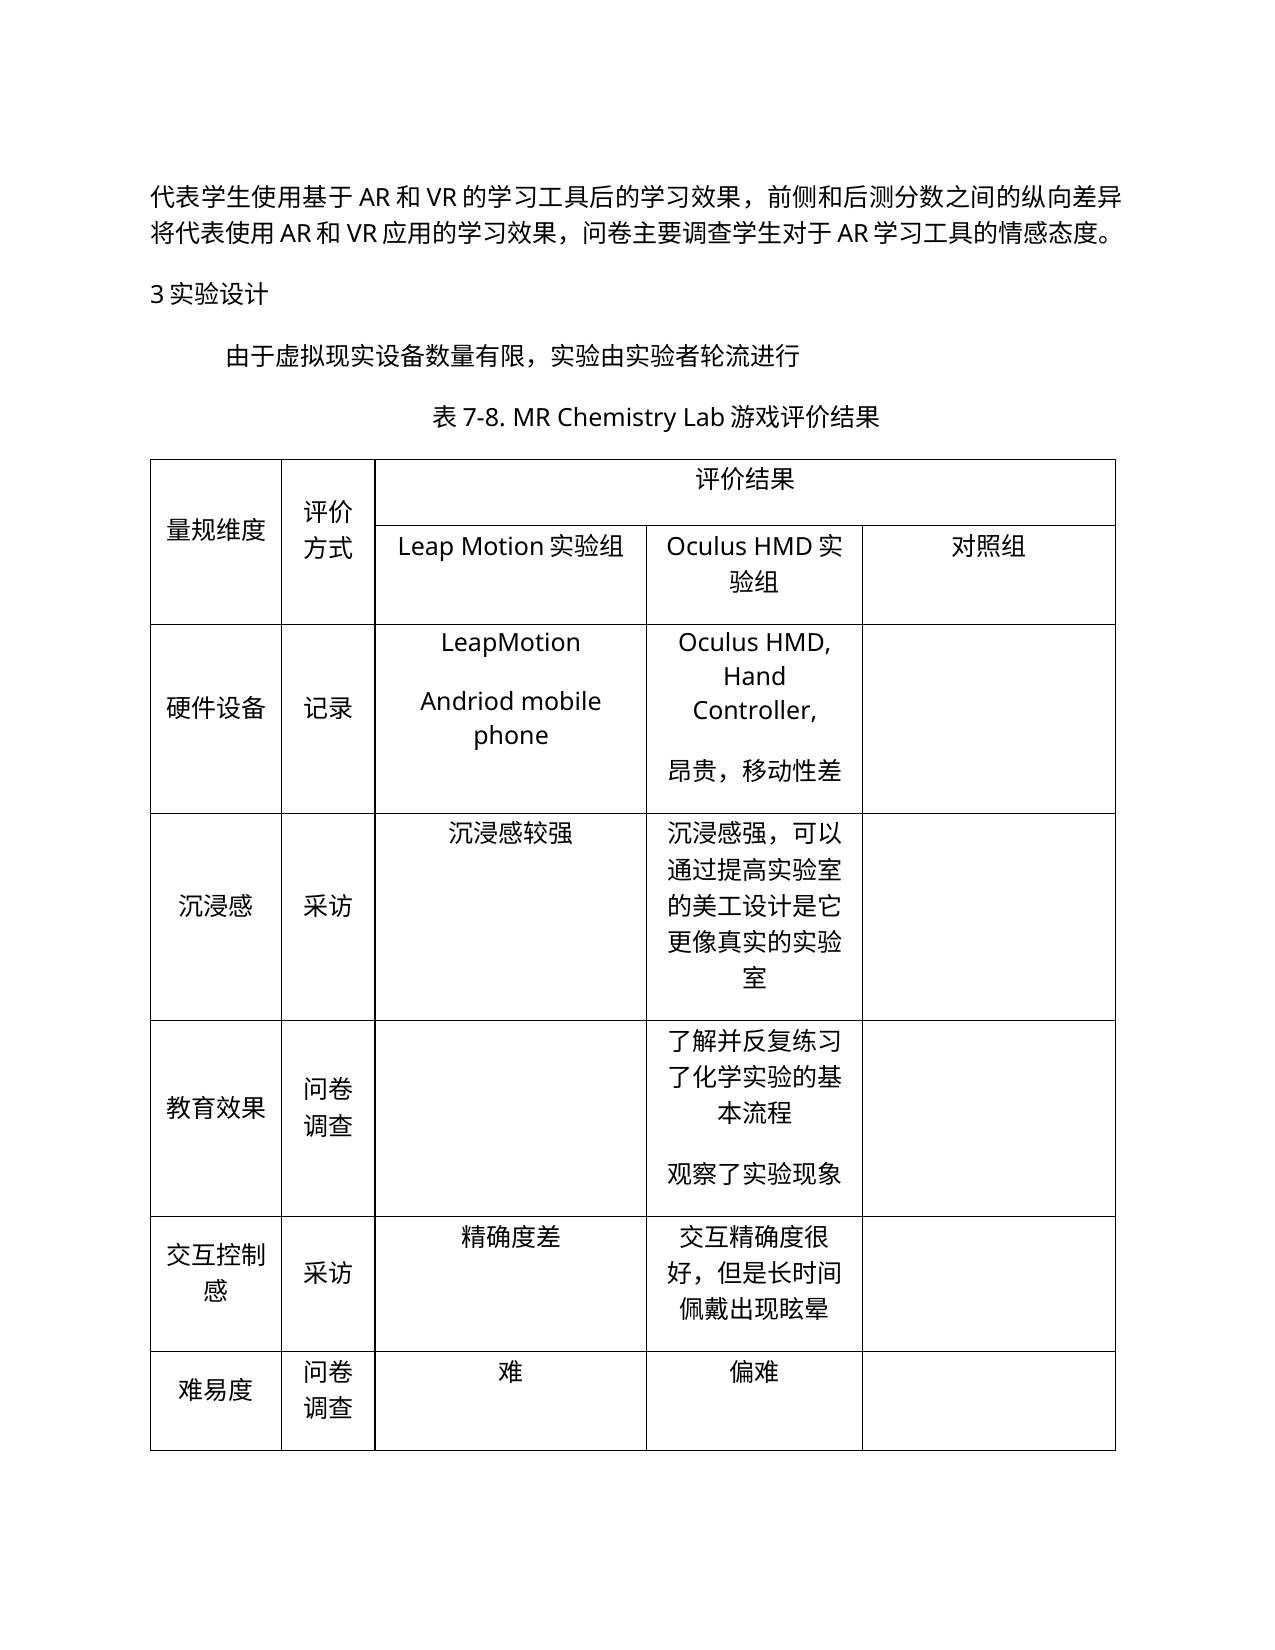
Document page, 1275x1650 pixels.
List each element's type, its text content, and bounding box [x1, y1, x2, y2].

text 由于虚拟现实设备数量有限，实验由实验者轮流进行 [150, 336, 1125, 372]
table_cell 硬件设备 [151, 625, 281, 813]
table_cell [863, 814, 1115, 1020]
table_cell 交互精确度很好，但是长时间佩戴出现眩晕 [647, 1217, 862, 1351]
text 3实验设计 [150, 275, 1125, 311]
table_cell Oculus HMD, Hand Controller, 昂贵，移动性差 [647, 625, 862, 813]
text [150, 177, 1125, 250]
table_cell Oculus HMD实验组 [647, 526, 862, 623]
table_cell [863, 1021, 1115, 1216]
table_cell 偏难 [647, 1352, 862, 1449]
table_cell LeapMotion Andriod mobile phone [376, 625, 646, 813]
table_cell 了解并反复练习了化学实验的基本流程 观察了实验现象 [647, 1021, 862, 1216]
table_cell [863, 1352, 1115, 1449]
table_cell 沉浸感较强 [376, 814, 646, 1020]
text 表7-8. MR Chemistry Lab游戏评价结果 [150, 397, 1125, 433]
table_cell 难易度 [151, 1352, 281, 1449]
table_cell [863, 625, 1115, 813]
table_cell 交互控制感 [151, 1217, 281, 1351]
table_header 评价方式 [282, 460, 374, 623]
table_header 评价结果 [376, 460, 1115, 525]
table_cell 采访 [282, 1217, 374, 1351]
table_cell 对照组 [863, 526, 1115, 623]
table_cell 沉浸感强，可以通过提高实验室的美工设计是它更像真实的实验室 [647, 814, 862, 1020]
table_cell 教育效果 [151, 1021, 281, 1216]
table_cell 采访 [282, 814, 374, 1020]
table_cell 精确度差 [376, 1217, 646, 1351]
table_cell 记录 [282, 625, 374, 813]
table_header 量规维度 [151, 460, 281, 623]
table_cell 问卷调查 [282, 1021, 374, 1216]
table_cell [863, 1217, 1115, 1351]
table_cell [376, 1021, 646, 1216]
table_cell 沉浸感 [151, 814, 281, 1020]
table_cell 问卷调查 [282, 1352, 374, 1449]
table_cell Leap Motion实验组 [376, 526, 646, 623]
table_cell 难 [376, 1352, 646, 1449]
